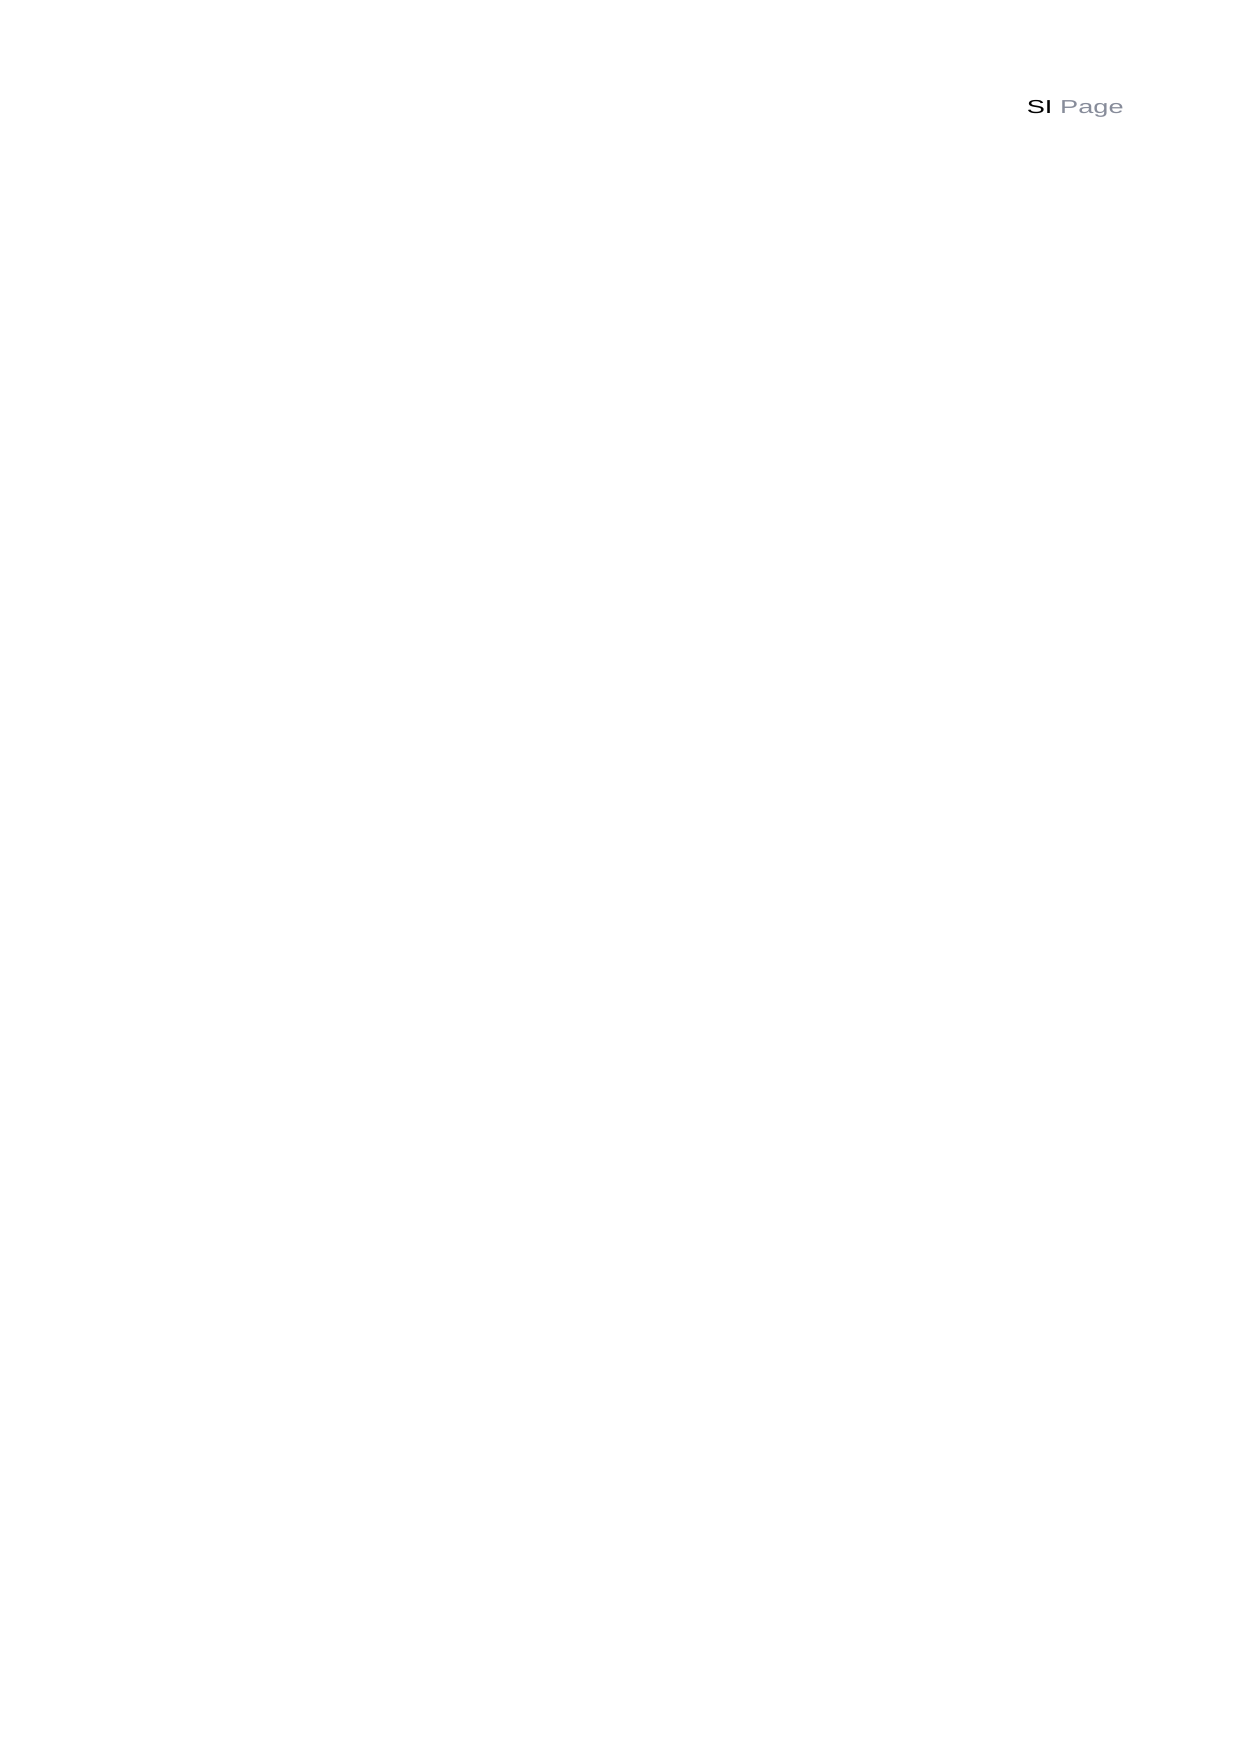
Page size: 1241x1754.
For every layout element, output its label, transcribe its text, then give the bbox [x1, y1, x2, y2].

subtitle SI Page [102, 96, 1123, 117]
